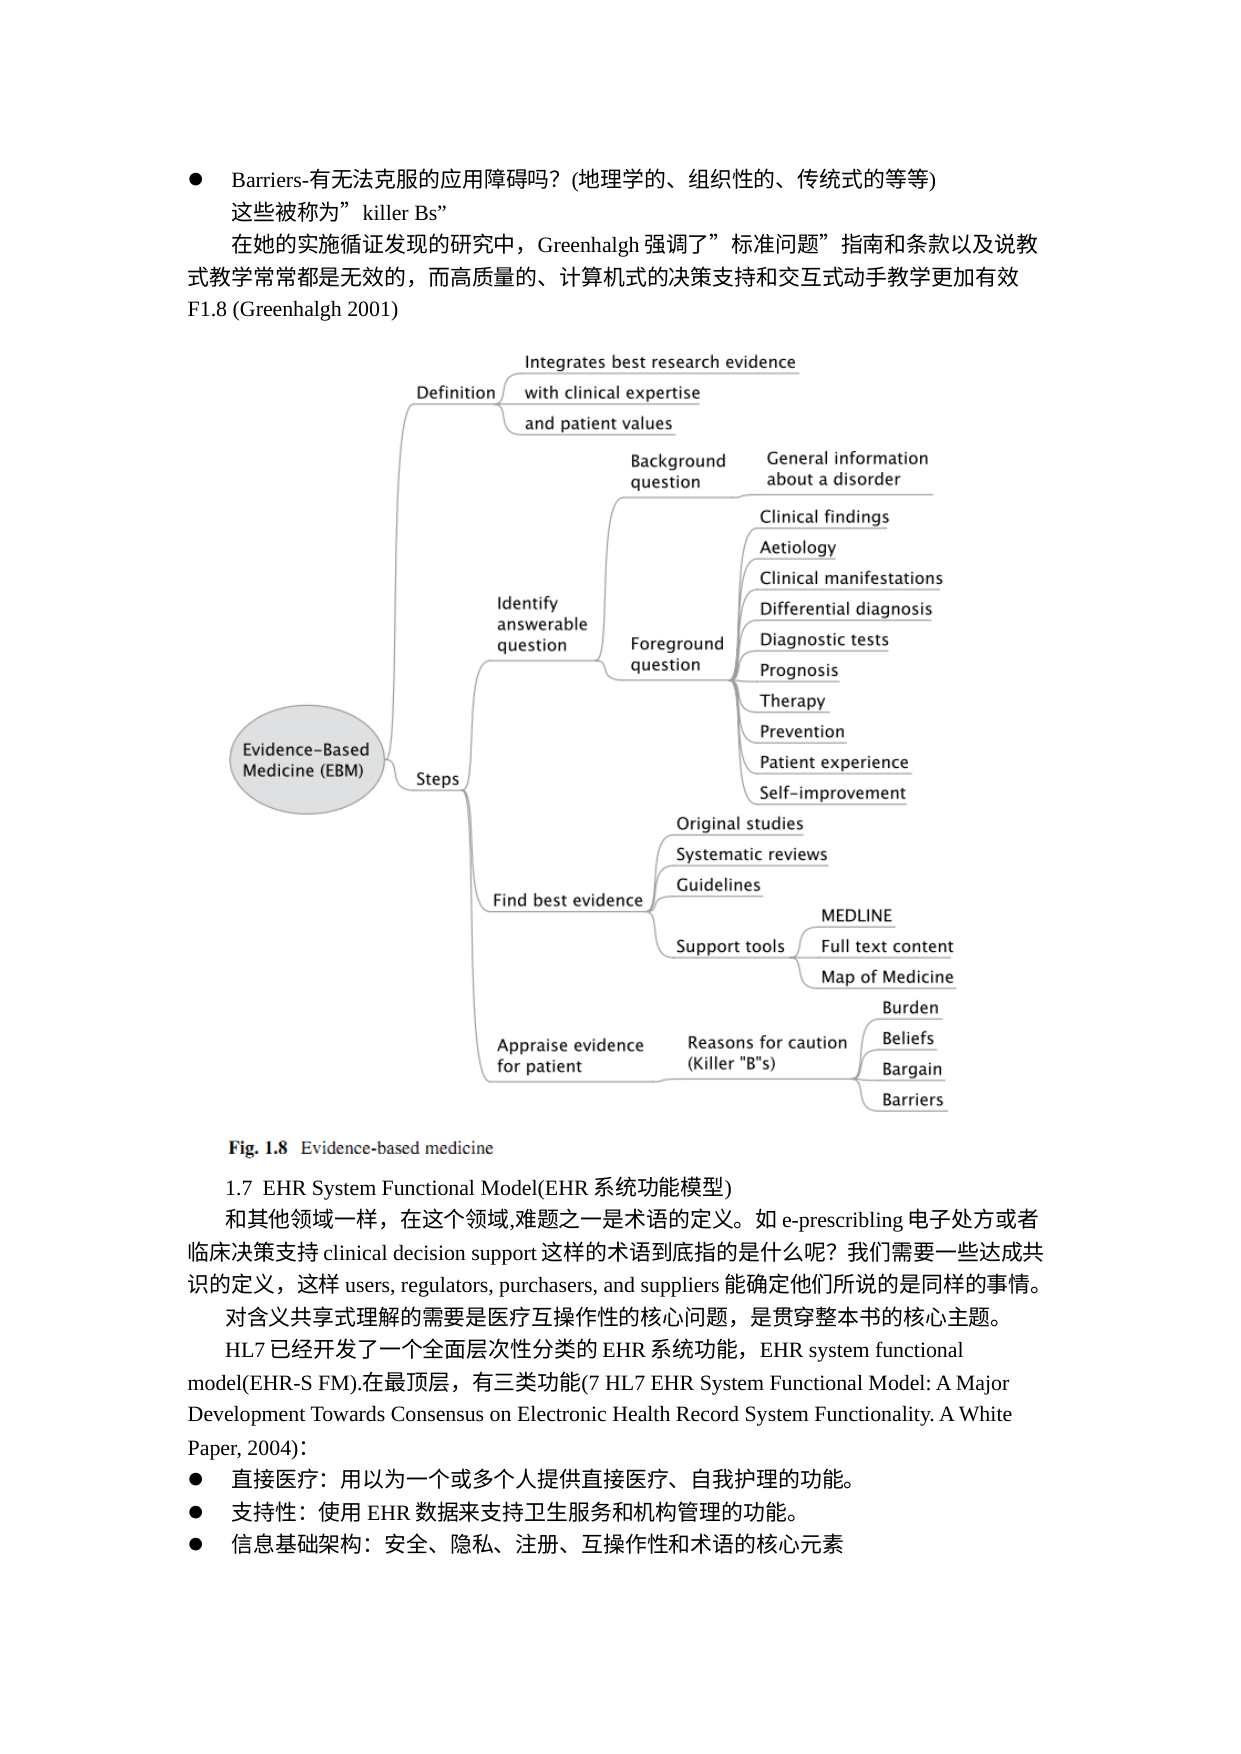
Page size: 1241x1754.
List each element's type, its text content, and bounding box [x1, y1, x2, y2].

list 直接医疗：用以为一个或多个人提供直接医疗、自我护理的功能。 [187, 1462, 1053, 1494]
text 在她的实施循证发现的研究中，Greenhalgh强调了”标准问题”指南和条款以及说教式教学常常都是无效的，而高质量的、计算机式的决策支持和交互式动手教学更加有效F1.8 (Greenhalgh 2001) [187, 227, 1053, 324]
text 和其他领域一样，在这个领域,难题之一是术语的定义。如e-prescribling电子处方或者临床决策支持clinical decision support这样的术语到底指的是什么呢？我们需要一些达成共识的定义，这样users, regulators, purchasers, and suppliers能确定他们所说的是同样的事情。 [187, 1202, 1053, 1299]
picture [187, 328, 1053, 1165]
list 信息基础架构：安全、隐私、注册、互操作性和术语的核心元素 [187, 1527, 1053, 1559]
list Barriers-有无法克服的应用障碍吗？(地理学的、组织性的、传统式的等等) [187, 162, 1053, 194]
text 对含义共享式理解的需要是医疗互操作性的核心问题，是贯穿整本书的核心主题。 [187, 1299, 1053, 1332]
list EHR System Functional Model(EHR系统功能模型) [225, 1169, 1053, 1202]
list 支持性：使用EHR数据来支持卫生服务和机构管理的功能。 [187, 1494, 1053, 1527]
text HL7已经开发了一个全面层次性分类的EHR系统功能，EHR system functional model(EHR-S FM).在最顶层，有三类功能(7 HL7 EHR System Functional Model: A Major Development Towards Consensus on Electronic Health Record System Functionality. A White Paper, 2004)： [187, 1332, 1053, 1462]
text 这些被称为”killer Bs” [187, 194, 1053, 227]
